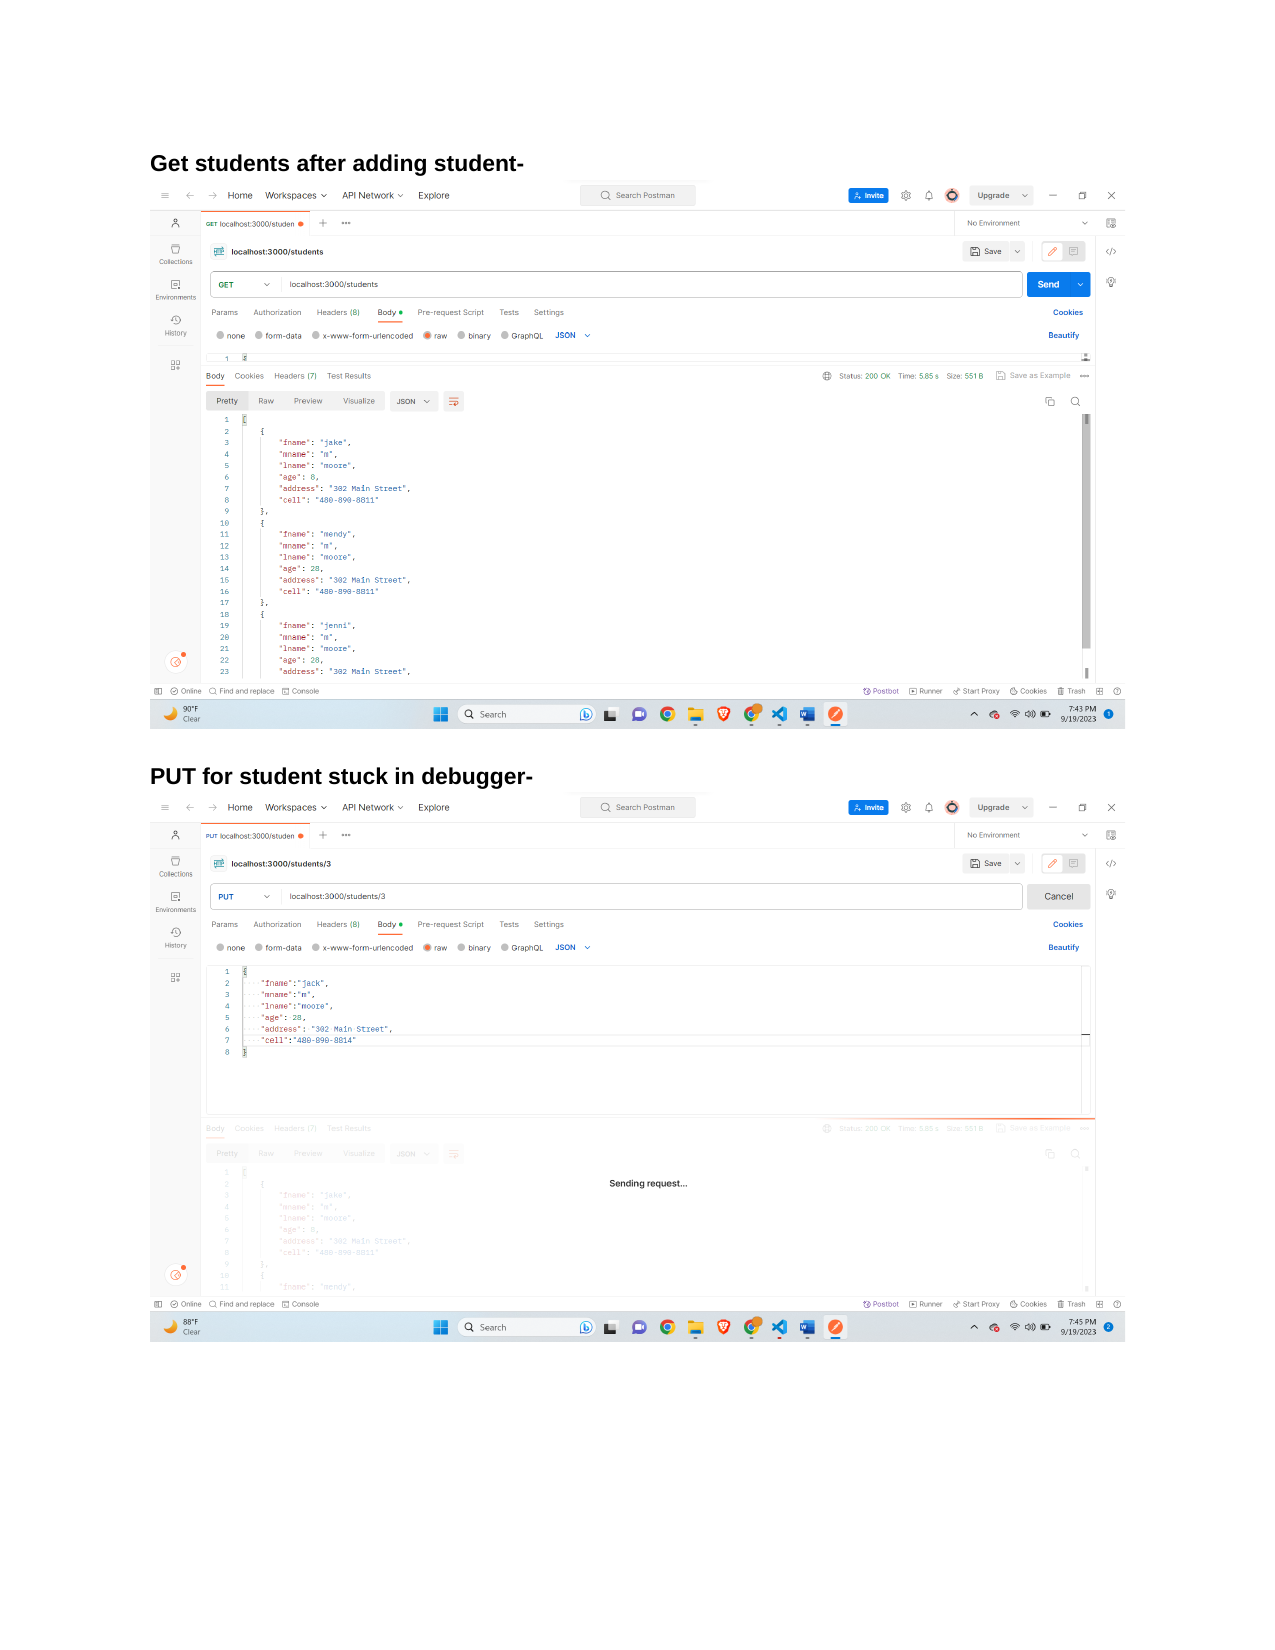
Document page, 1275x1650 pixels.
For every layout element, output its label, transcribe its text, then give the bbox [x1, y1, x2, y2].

text PUT for student stuck in debugger- [150, 763, 1125, 789]
picture [150, 792, 1125, 1342]
text Get students after adding student- [150, 150, 1125, 176]
picture [150, 180, 1125, 729]
